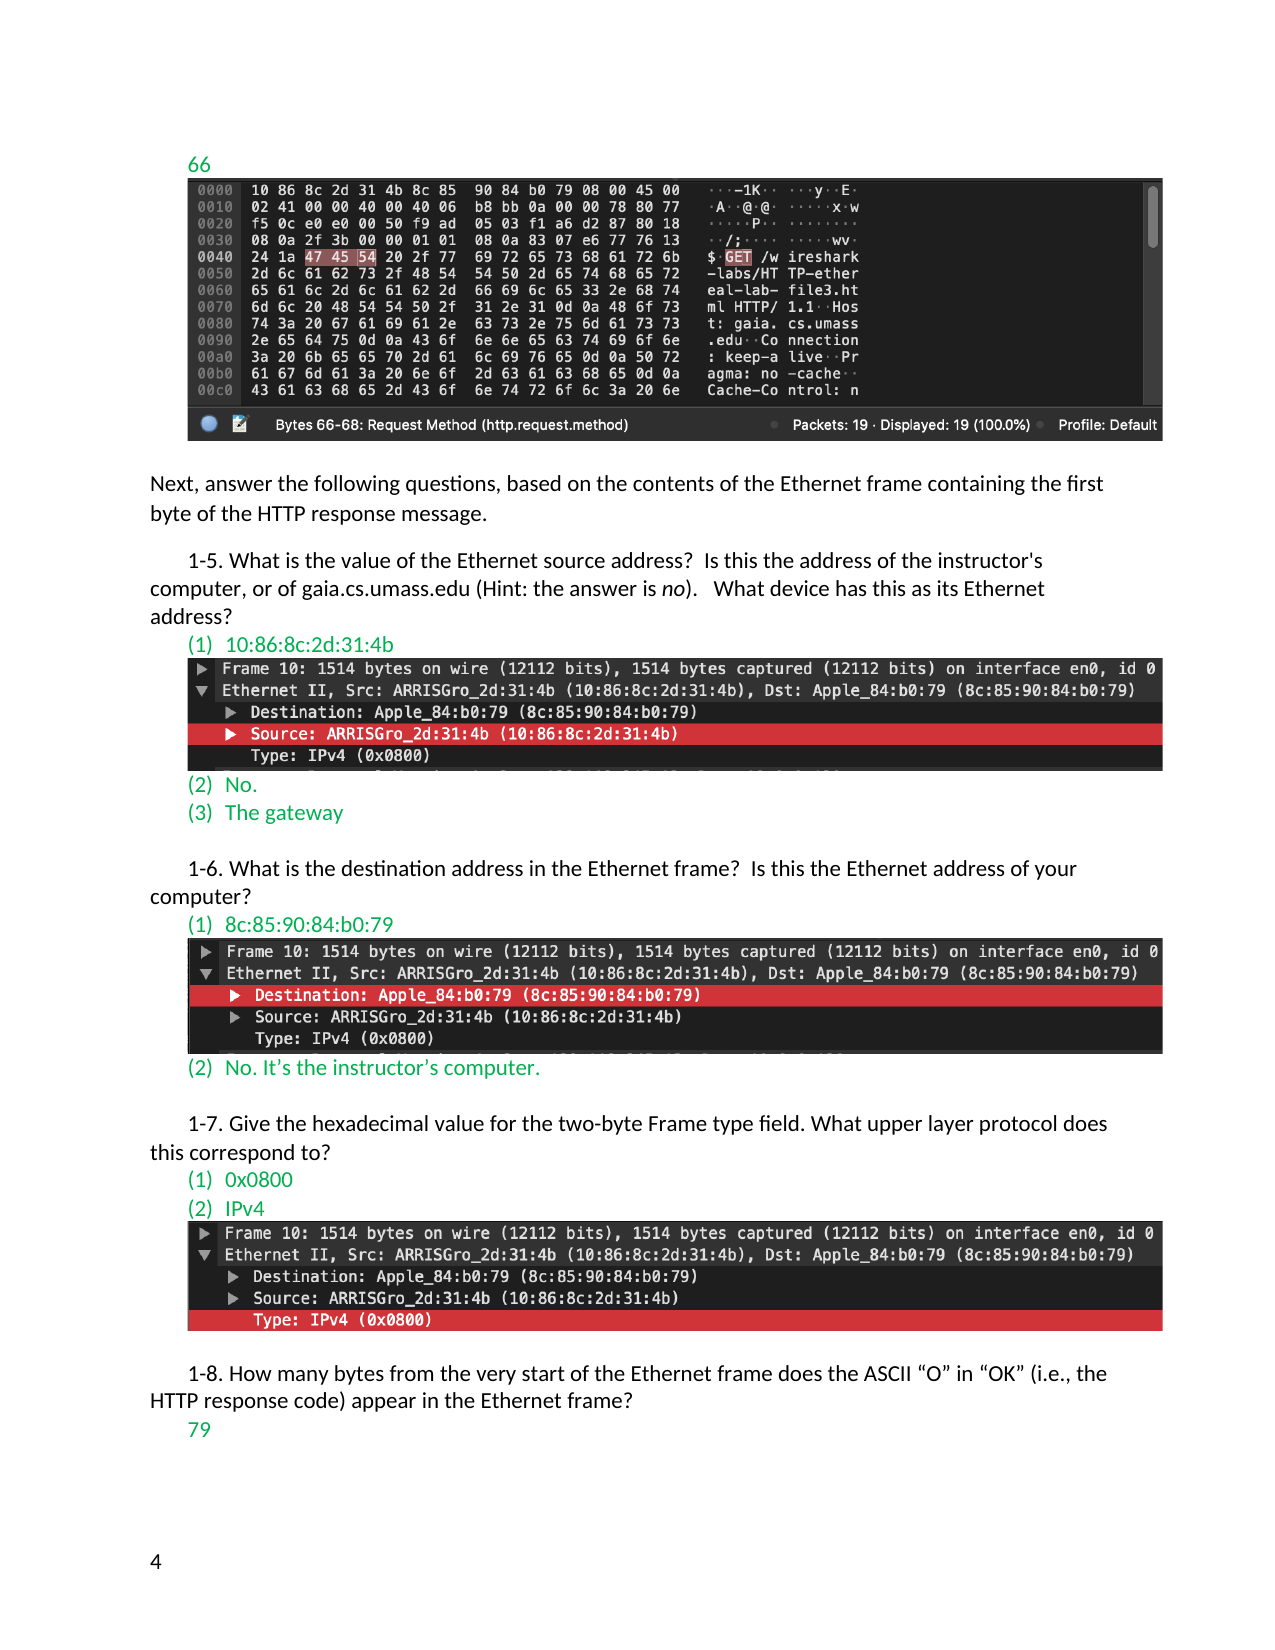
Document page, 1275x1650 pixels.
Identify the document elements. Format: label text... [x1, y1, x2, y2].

text 79 [150, 1415, 1125, 1443]
picture [187, 938, 1163, 1054]
list No. [187, 771, 1125, 798]
list What is the destination address in the Ethernet frame? Is this the Ethernet address of your computer? [150, 854, 1125, 911]
list No. It’s the instructor’s computer. [187, 1054, 1125, 1082]
list The gateway [187, 798, 1125, 826]
list How many bytes from the very start of the Ethernet frame does the ASCII “O” in “OK” (i.e., the HTTP response code) appear in the Ethernet frame? [150, 1359, 1125, 1415]
picture [187, 178, 1163, 441]
list 0x0800 [187, 1166, 1125, 1194]
list What is the value of the Ethernet source address? Is this the address of the instructor's computer, or of gaia.cs.umass.edu (Hint: the answer is no). What device has this as its Ethernet address? [150, 546, 1125, 630]
list Give the hexadecimal value for the two-byte Frame type field. What upper layer protocol does this correspond to? [150, 1109, 1125, 1166]
list 8c:85:90:84:b0:79 [187, 911, 1125, 938]
list 10:86:8c:2d:31:4b [187, 630, 1125, 658]
picture [187, 1221, 1163, 1331]
list IPv4 [187, 1194, 1125, 1221]
text 66 [187, 150, 1125, 178]
text Next, answer the following questions, based on the contents of the Ethernet frame containing the first byte of the HTTP response message. [150, 469, 1125, 527]
picture [187, 658, 1163, 771]
